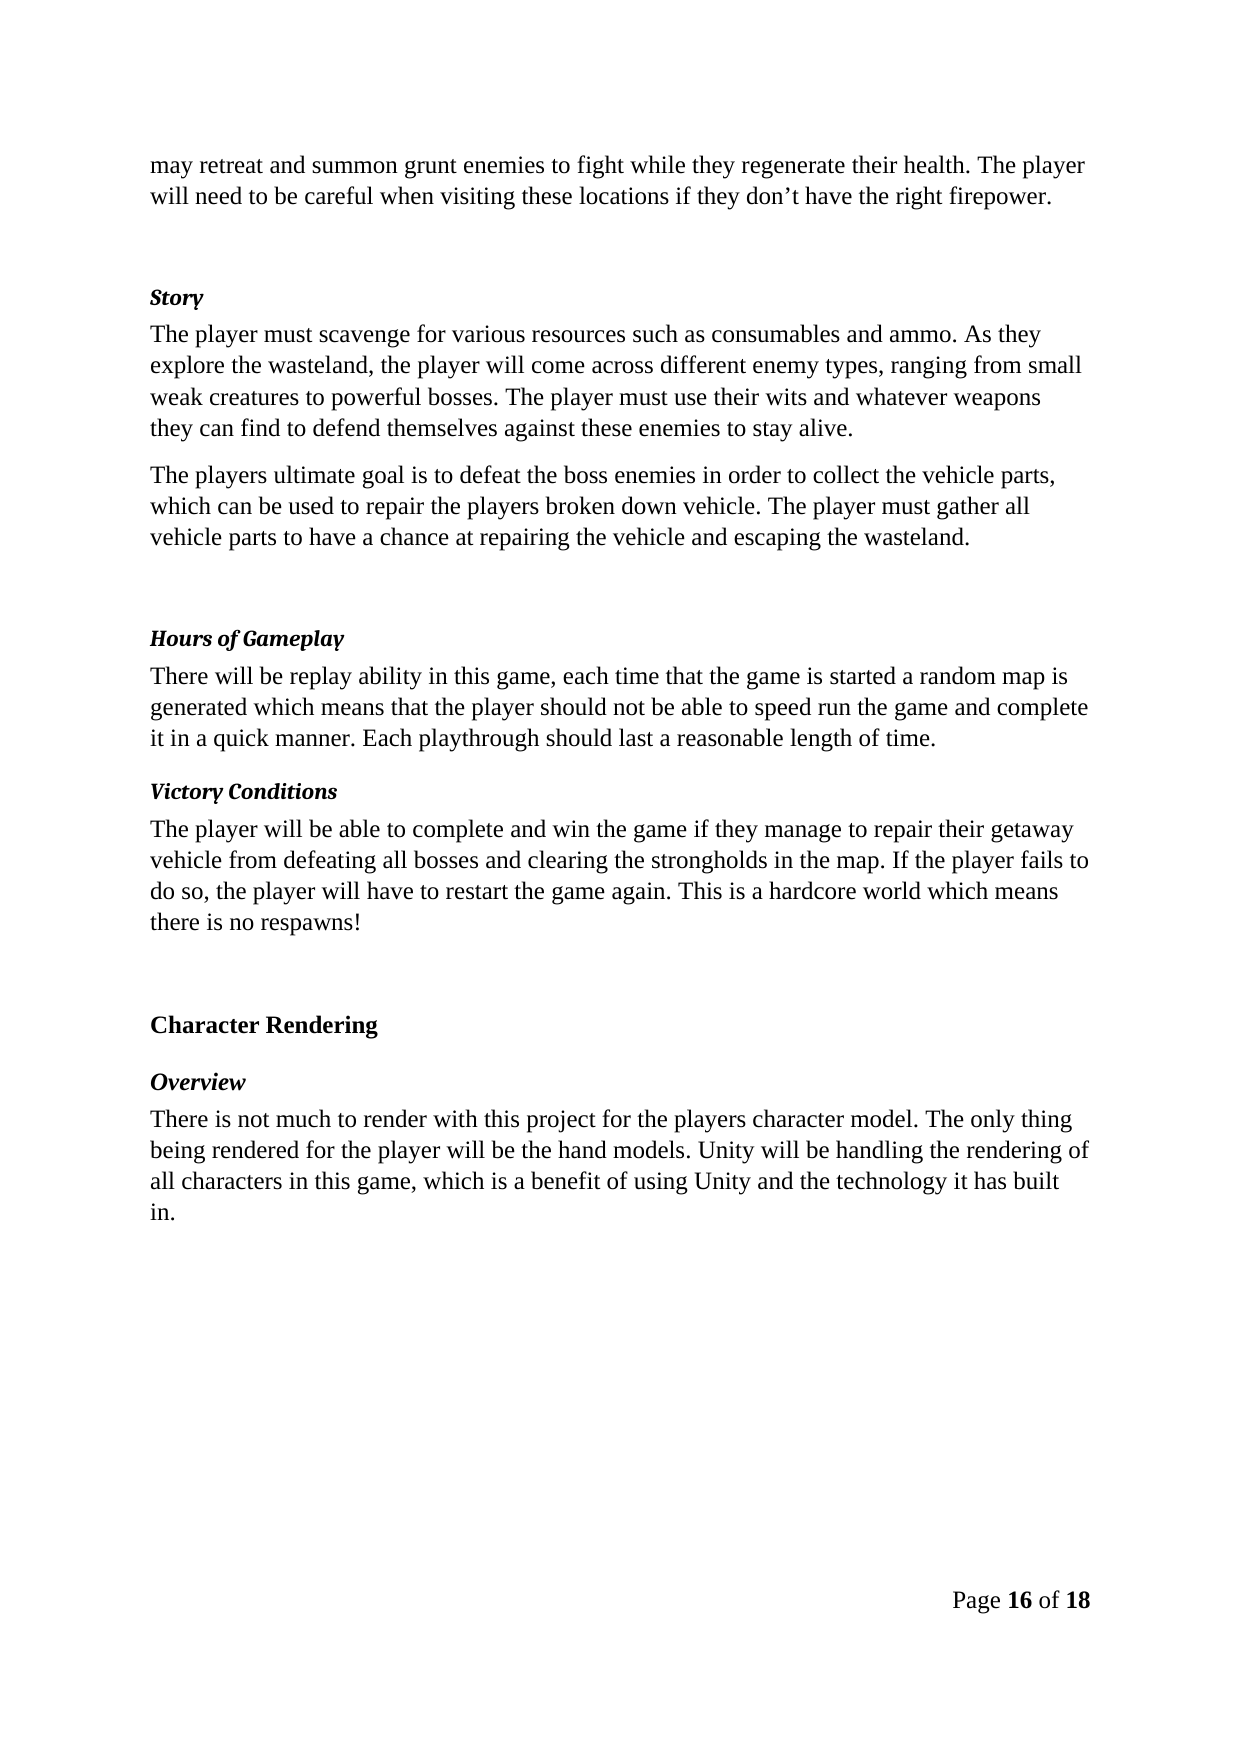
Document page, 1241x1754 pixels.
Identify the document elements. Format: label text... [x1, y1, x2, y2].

text The player will be able to complete and win the game if they manage to repair their getaway vehicle from defeating all bosses and clearing the strongholds in the map. If the player fails to do so, the player will have to restart the game again. This is a hardcore world which means there is no respawns! [150, 814, 1090, 936]
text The player must scavenge for various resources such as consumables and ammo. As they explore the wasteland, the player will come across different enemy types, ranging from small weak creatures to powerful bosses. The player must use their wits and whatever weapons they can find to defend themselves against these enemies to stay alive. [150, 319, 1090, 441]
subtitle Character Rendering [150, 1011, 1090, 1039]
subtitle Story [150, 285, 1090, 311]
text The players ultimate goal is to defeat the boss enemies in order to collect the vehicle parts, which can be used to repair the players broken down vehicle. The player must gather all vehicle parts to have a chance at repairing the vehicle and escaping the wasteland. [150, 460, 1090, 551]
subtitle Hours of Gameplay [150, 626, 1090, 652]
text There will be replay ability in this game, each time that the game is started a random map is generated which means that the player should not be able to speed run the game and complete it in a quick manner. Each playthrough should last a reasonable length of time. [150, 661, 1090, 752]
text There is not much to render with this project for the players character model. The only thing being rendered for the player will be the hand models. Unity will be handling the rendering of all characters in this game, which is a benefit of using Unity and the technology it has built in. [150, 1104, 1090, 1226]
subtitle Victory Conditions [150, 779, 1090, 805]
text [150, 150, 1090, 210]
subtitle Overview [150, 1067, 1090, 1095]
